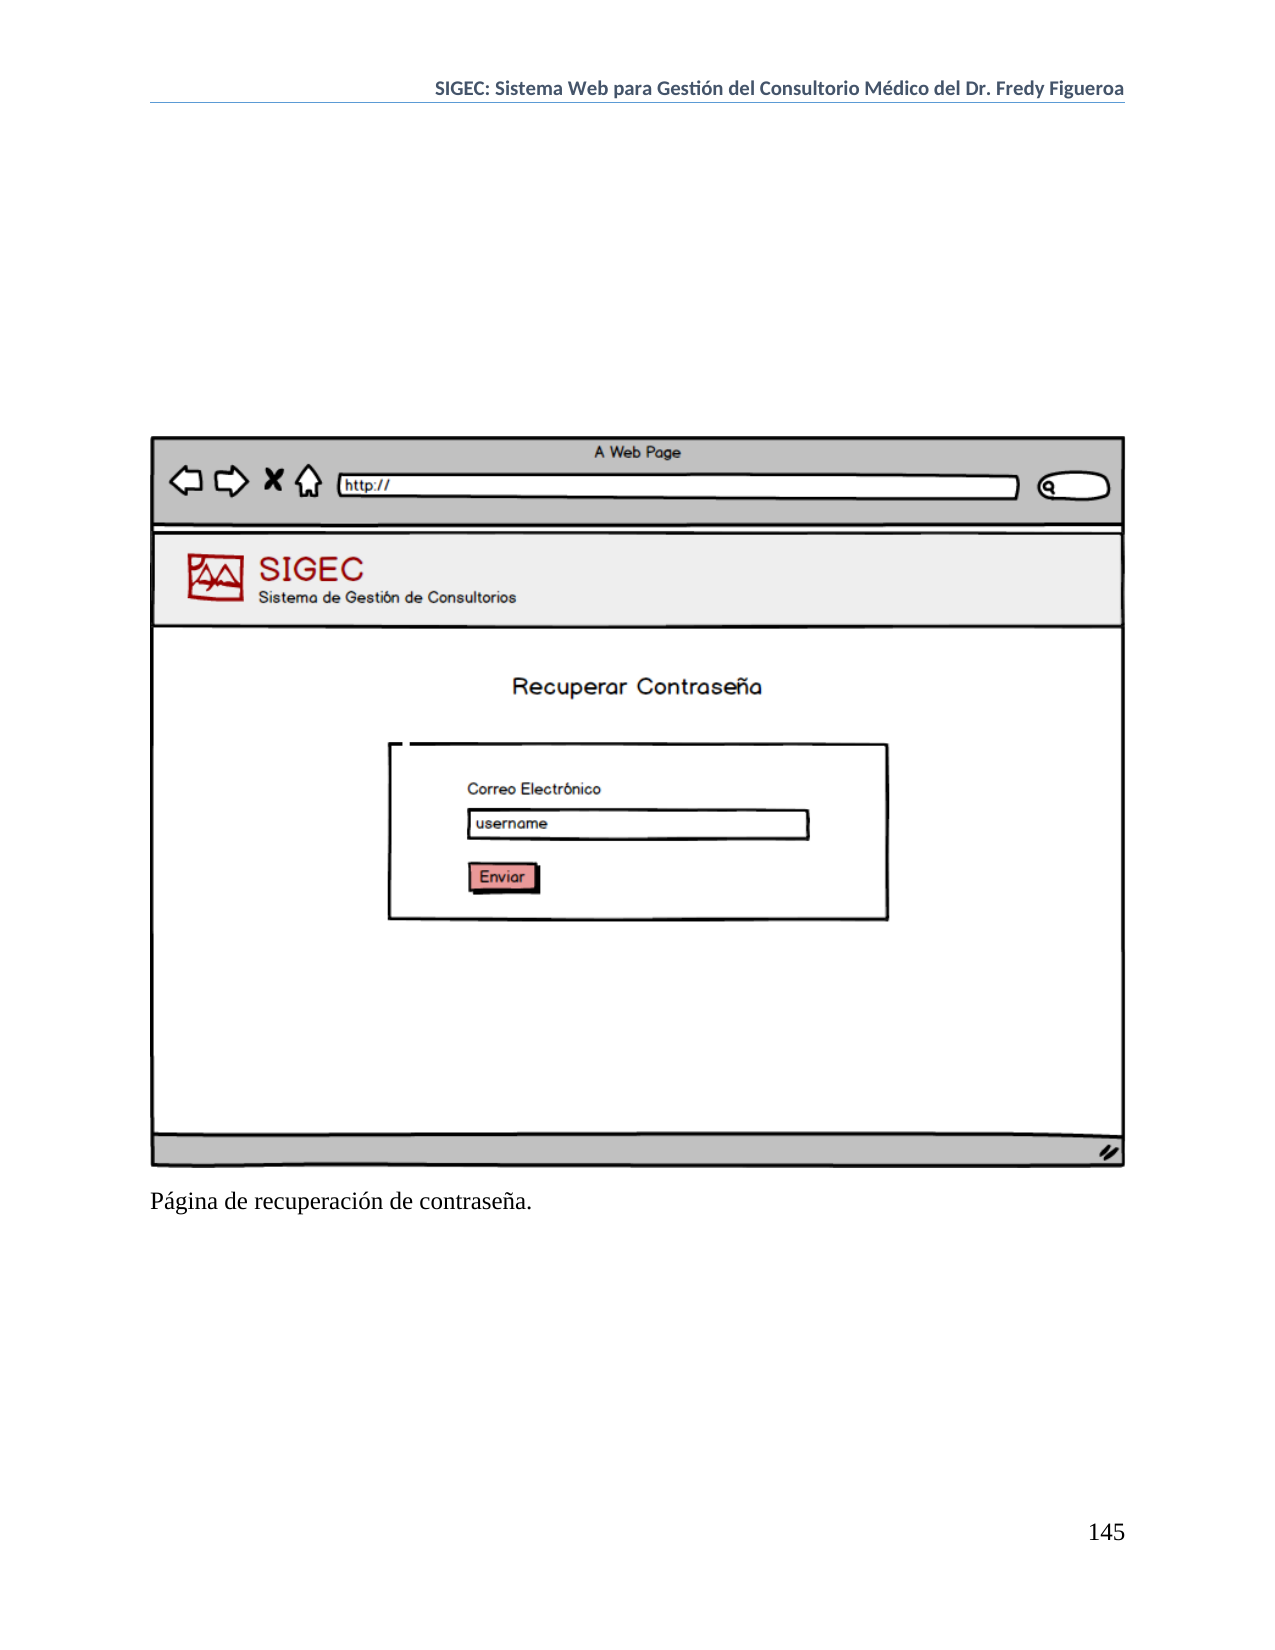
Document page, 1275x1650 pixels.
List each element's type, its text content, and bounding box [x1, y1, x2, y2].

text Página de recuperación de contraseña. [150, 1186, 1125, 1215]
picture [150, 436, 1125, 1168]
